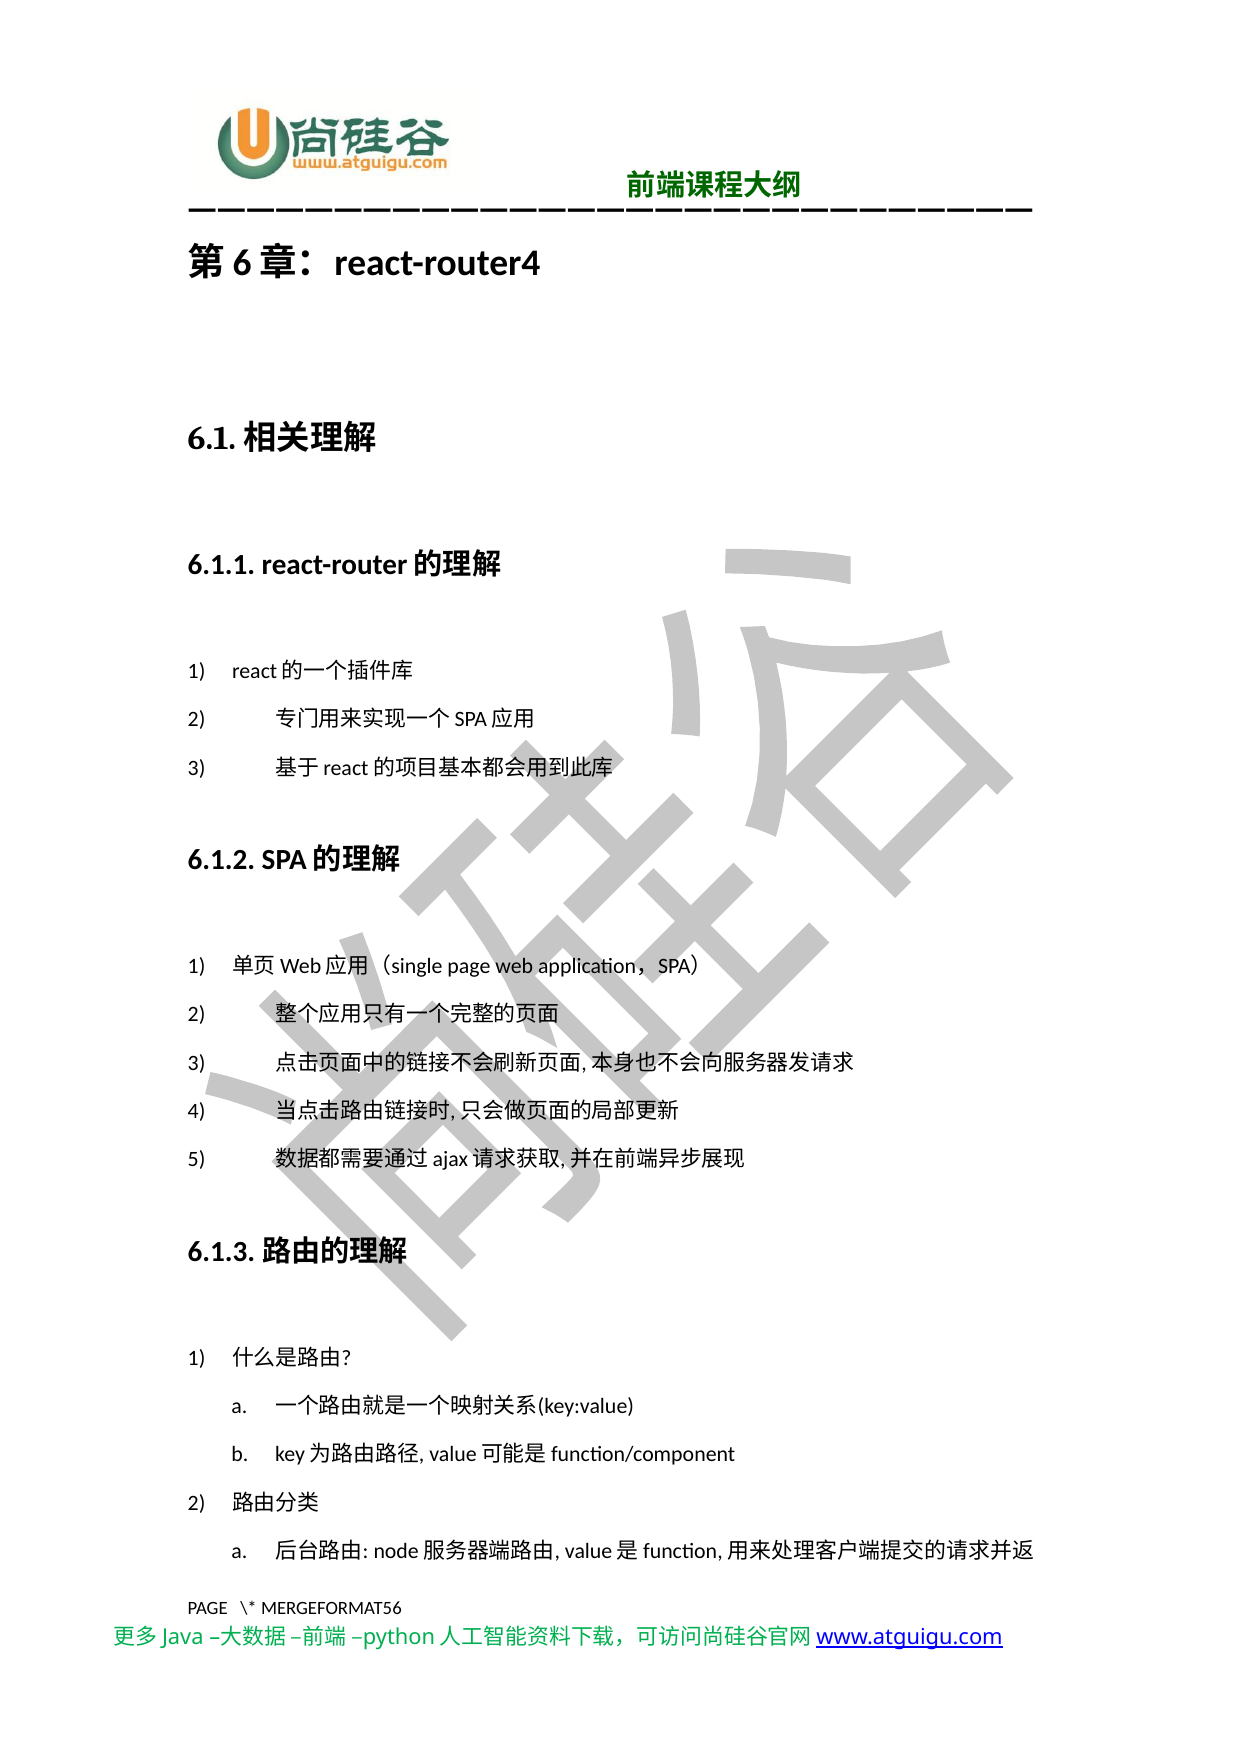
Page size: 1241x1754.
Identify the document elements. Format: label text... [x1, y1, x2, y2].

subtitle 6.1.1. react-router的理解 [187, 529, 1053, 594]
list key为路由路径, value可能是function/component [231, 1436, 1053, 1468]
list 当点击路由链接时, 只会做页面的局部更新 [187, 1092, 1053, 1125]
list 数据都需要通过ajax请求获取, 并在前端异步展现 [187, 1141, 1053, 1173]
list 后台路由: node服务器端路由, value是function, 用来处理客户端提交的请求并返回一个响应数据 [231, 1532, 1053, 1565]
subtitle 6.1.3. 路由的理解 [187, 1216, 1053, 1281]
list 整个应用只有一个完整的页面 [187, 996, 1053, 1028]
list 路由分类 [187, 1484, 1053, 1517]
picture [187, 88, 479, 195]
list 专门用来实现一个SPA应用 [187, 701, 1053, 733]
subtitle 6.1. 相关理解 [187, 402, 1053, 467]
list 一个路由就是一个映射关系(key:value) [231, 1387, 1053, 1420]
list 基于react的项目基本都会用到此库 [187, 749, 1053, 782]
list 单页Web应用（single page web application，SPA） [187, 947, 1053, 980]
list react的一个插件库 [187, 652, 1053, 685]
list 什么是路由? [187, 1339, 1053, 1372]
subtitle 6.1.2. SPA的理解 [187, 824, 1053, 889]
subtitle 第6章：react-router4 [187, 227, 1053, 292]
list 点击页面中的链接不会刷新页面, 本身也不会向服务器发请求 [187, 1044, 1053, 1077]
